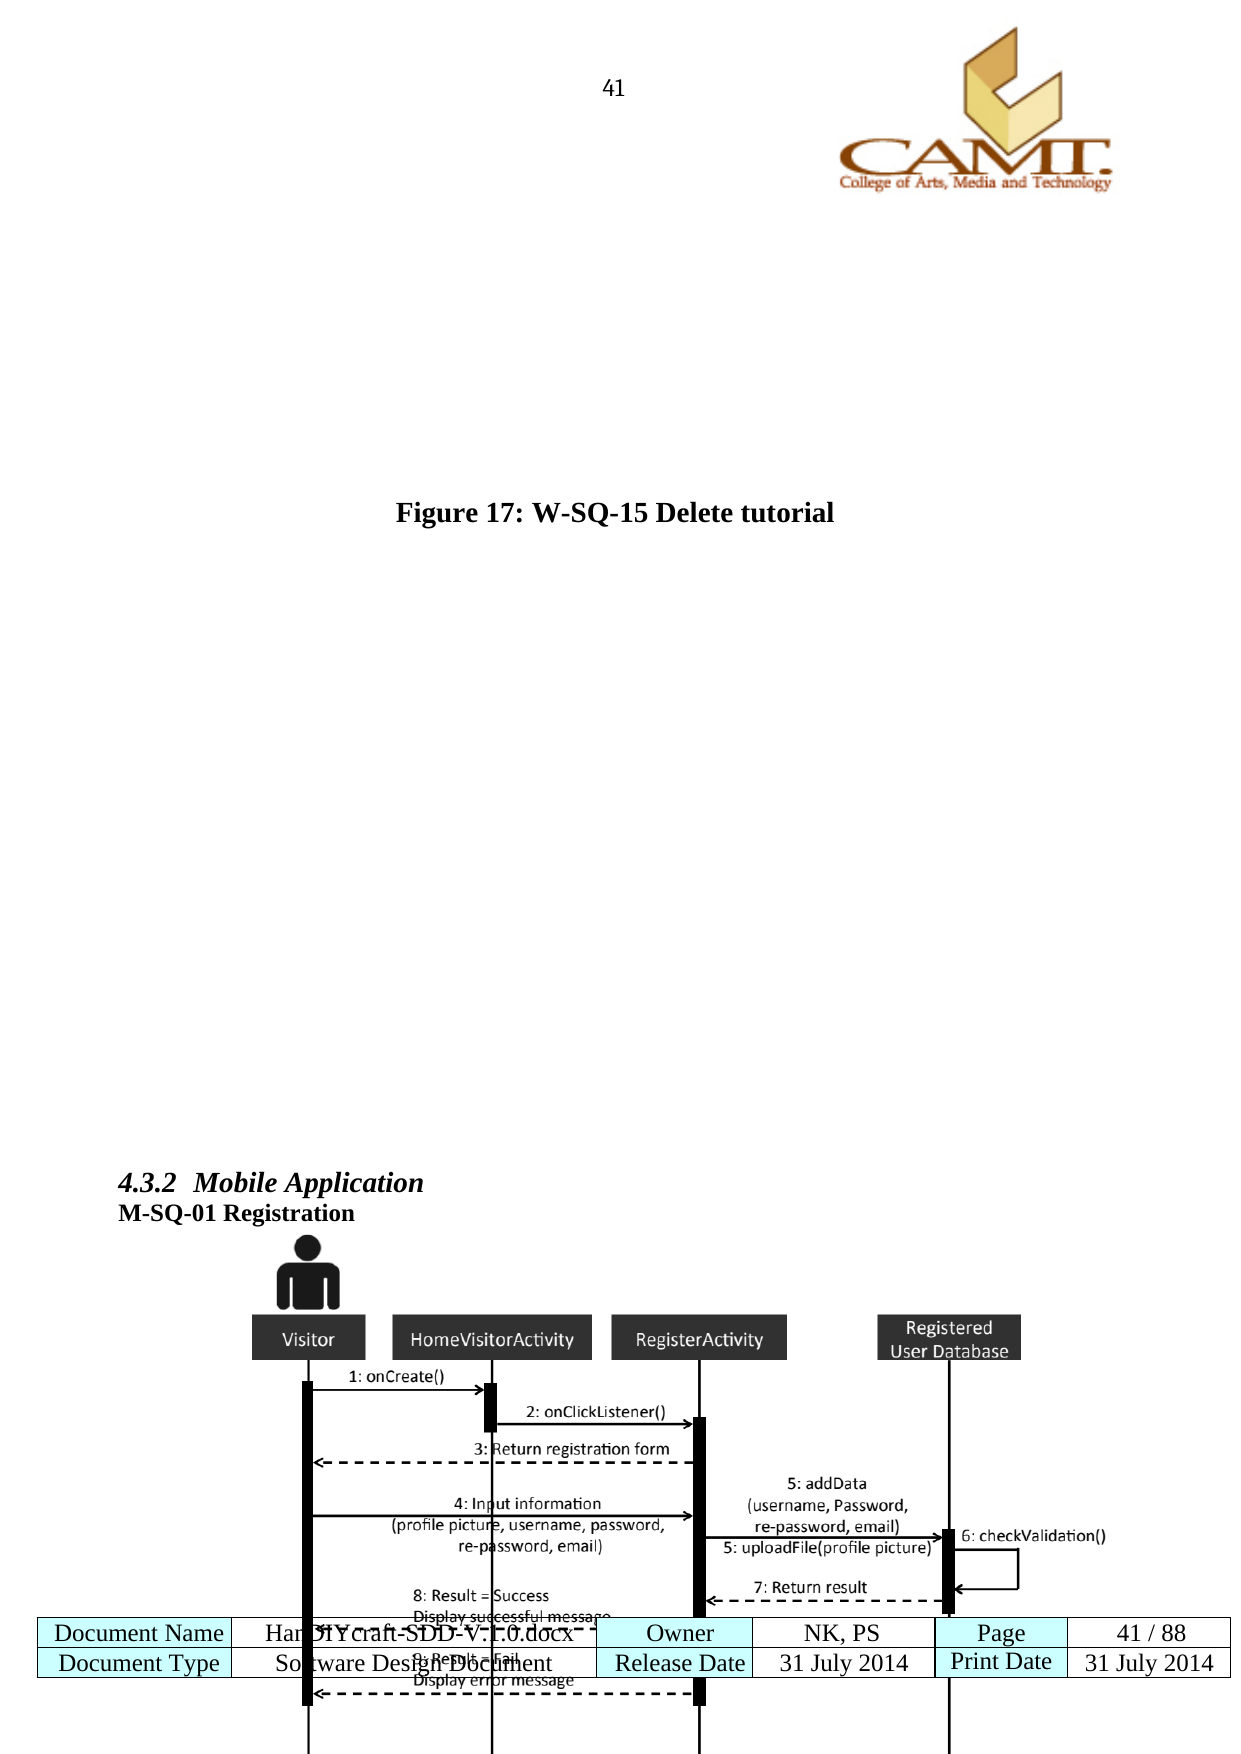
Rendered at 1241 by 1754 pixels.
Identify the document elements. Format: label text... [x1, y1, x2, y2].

text M-SQ-01 Registration [118, 1198, 1108, 1227]
picture [755, 18, 1221, 207]
list Mobile Application [118, 1165, 1108, 1198]
